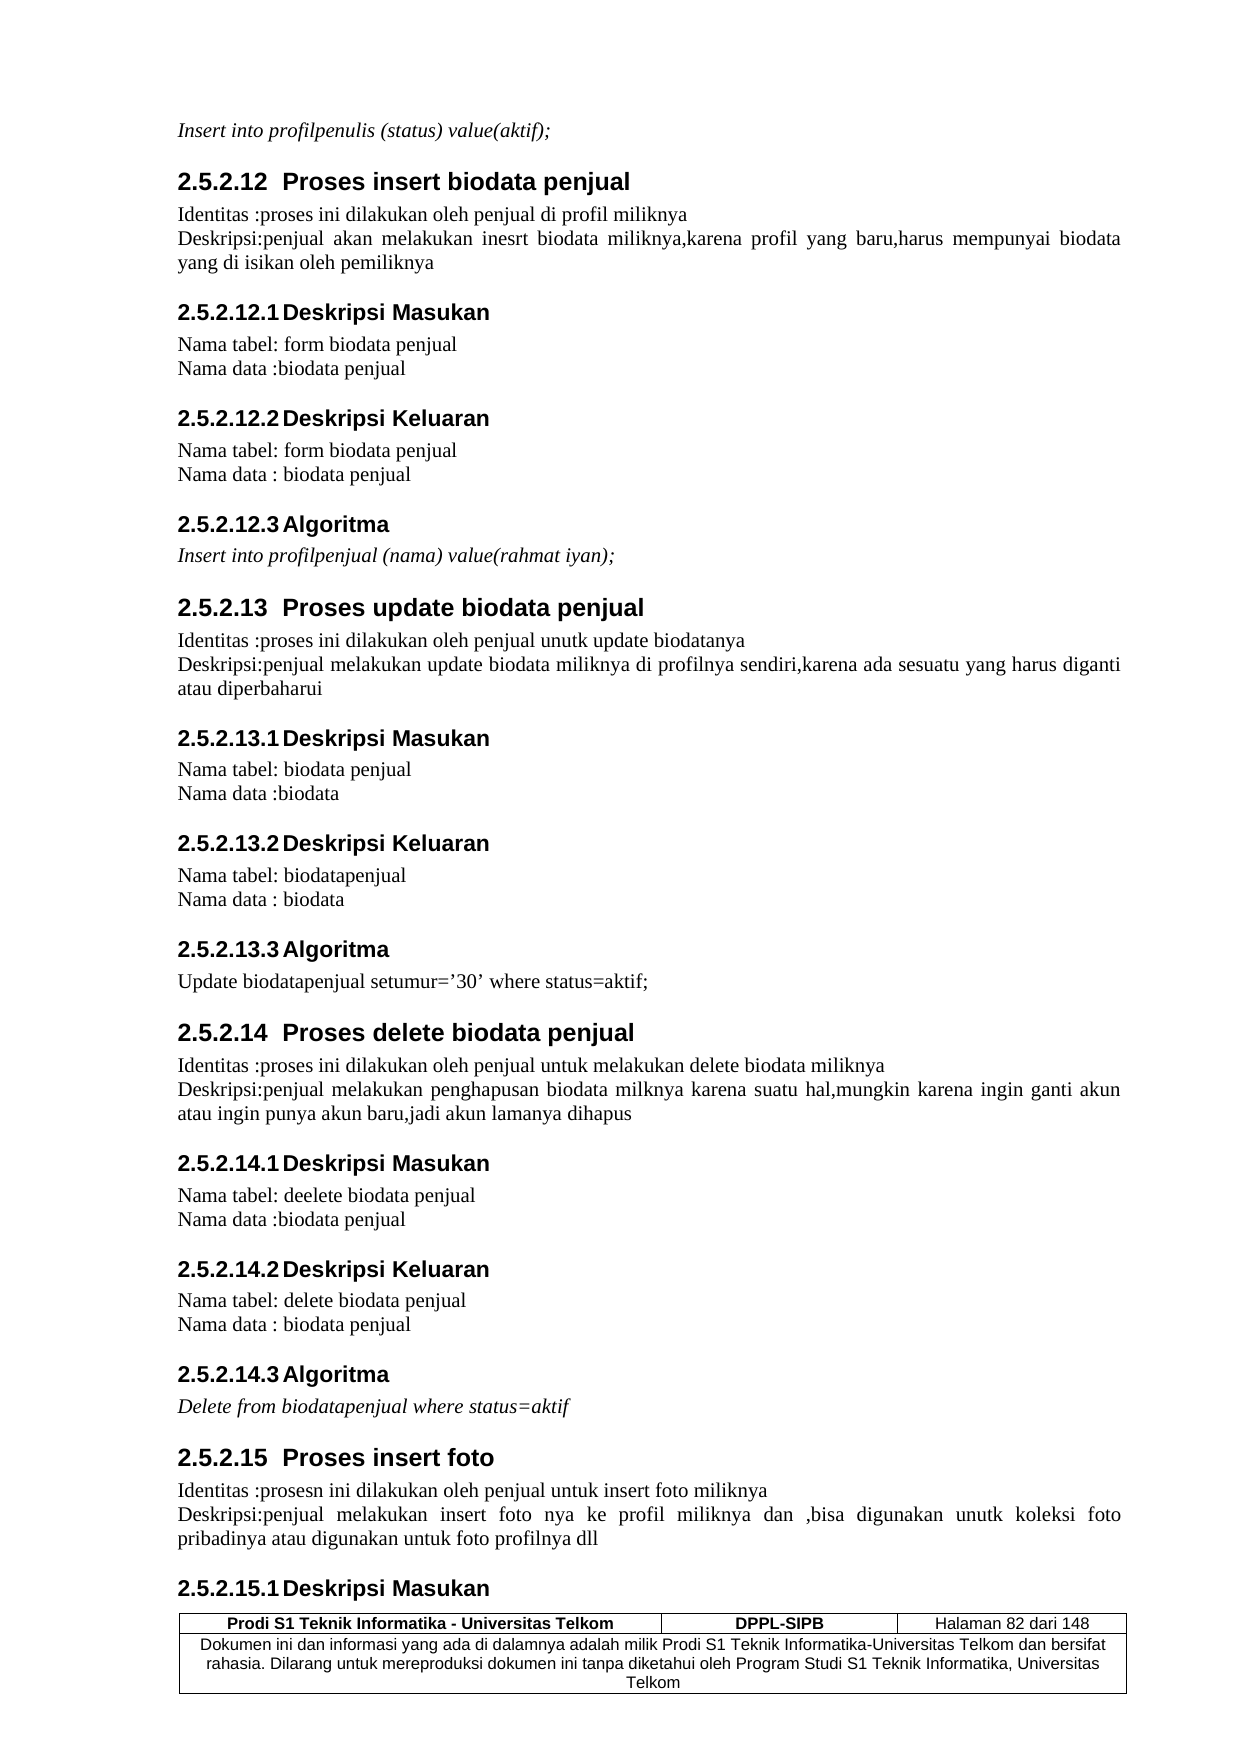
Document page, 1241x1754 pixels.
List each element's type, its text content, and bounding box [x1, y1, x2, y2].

text Nama tabel: biodatapenjual [177, 863, 1122, 887]
text Nama data : biodata [177, 887, 1122, 911]
text Deskripsi:penjual melakukan update biodata miliknya di profilnya sendiri,karena ada sesuatu yang harus diganti atau diperbaharui [177, 652, 1122, 700]
text Nama data :biodata [177, 781, 1122, 805]
subtitle Deskripsi Keluaran [177, 1256, 1122, 1282]
text Identitas :proses ini dilakukan oleh penjual untuk melakukan delete biodata miliknya [177, 1053, 1122, 1077]
subtitle Deskripsi Masukan [177, 1575, 1122, 1602]
text Identitas :proses ini dilakukan oleh penjual di profil miliknya [177, 202, 1122, 226]
text Nama tabel: biodata penjual [177, 757, 1122, 781]
text Identitas :proses ini dilakukan oleh penjual unutk update biodatanya [177, 627, 1122, 652]
subtitle Proses delete biodata penjual [177, 1018, 1122, 1047]
text Deskripsi:penjual akan melakukan inesrt biodata miliknya,karena profil yang baru,harus mempunyai biodata yang di isikan oleh pemiliknya [177, 226, 1122, 274]
text Nama data :biodata penjual [177, 356, 1122, 380]
subtitle Proses insert biodata penjual [177, 167, 1122, 196]
text Insert into profilpenjual (nama) value(rahmat iyan); [177, 543, 1122, 567]
text Deskripsi:penjual melakukan penghapusan biodata milknya karena suatu hal,mungkin karena ingin ganti akun atau ingin punya akun baru,jadi akun lamanya dihapus [177, 1077, 1122, 1125]
subtitle Deskripsi Keluaran [177, 405, 1122, 431]
text Nama tabel: deelete biodata penjual [177, 1183, 1122, 1207]
text Nama data :biodata penjual [177, 1207, 1122, 1231]
text Update biodatapenjual setumur=’30’ where status=aktif; [177, 969, 1122, 993]
subtitle Deskripsi Keluaran [177, 830, 1122, 857]
subtitle Deskripsi Masukan [177, 299, 1122, 326]
text Insert into profilpenulis (status) value(aktif); [177, 118, 1122, 142]
subtitle Deskripsi Masukan [177, 725, 1122, 751]
text Identitas :prosesn ini dilakukan oleh penjual untuk insert foto miliknya [177, 1478, 1122, 1502]
subtitle Algoritma [177, 1361, 1122, 1388]
text Nama tabel: delete biodata penjual [177, 1288, 1122, 1312]
subtitle Proses update biodata penjual [177, 592, 1122, 621]
subtitle Algoritma [177, 511, 1122, 537]
text Nama data : biodata penjual [177, 1312, 1122, 1336]
text Delete from biodatapenjual where status=aktif [177, 1394, 1122, 1418]
text Nama tabel: form biodata penjual [177, 332, 1122, 356]
subtitle Deskripsi Masukan [177, 1150, 1122, 1176]
text Nama tabel: form biodata penjual [177, 438, 1122, 462]
text Nama data : biodata penjual [177, 462, 1122, 486]
text Deskripsi:penjual melakukan insert foto nya ke profil miliknya dan ,bisa digunakan unutk koleksi foto pribadinya atau digunakan untuk foto profilnya dll [177, 1502, 1122, 1550]
subtitle Algoritma [177, 936, 1122, 962]
subtitle Proses insert foto [177, 1443, 1122, 1472]
